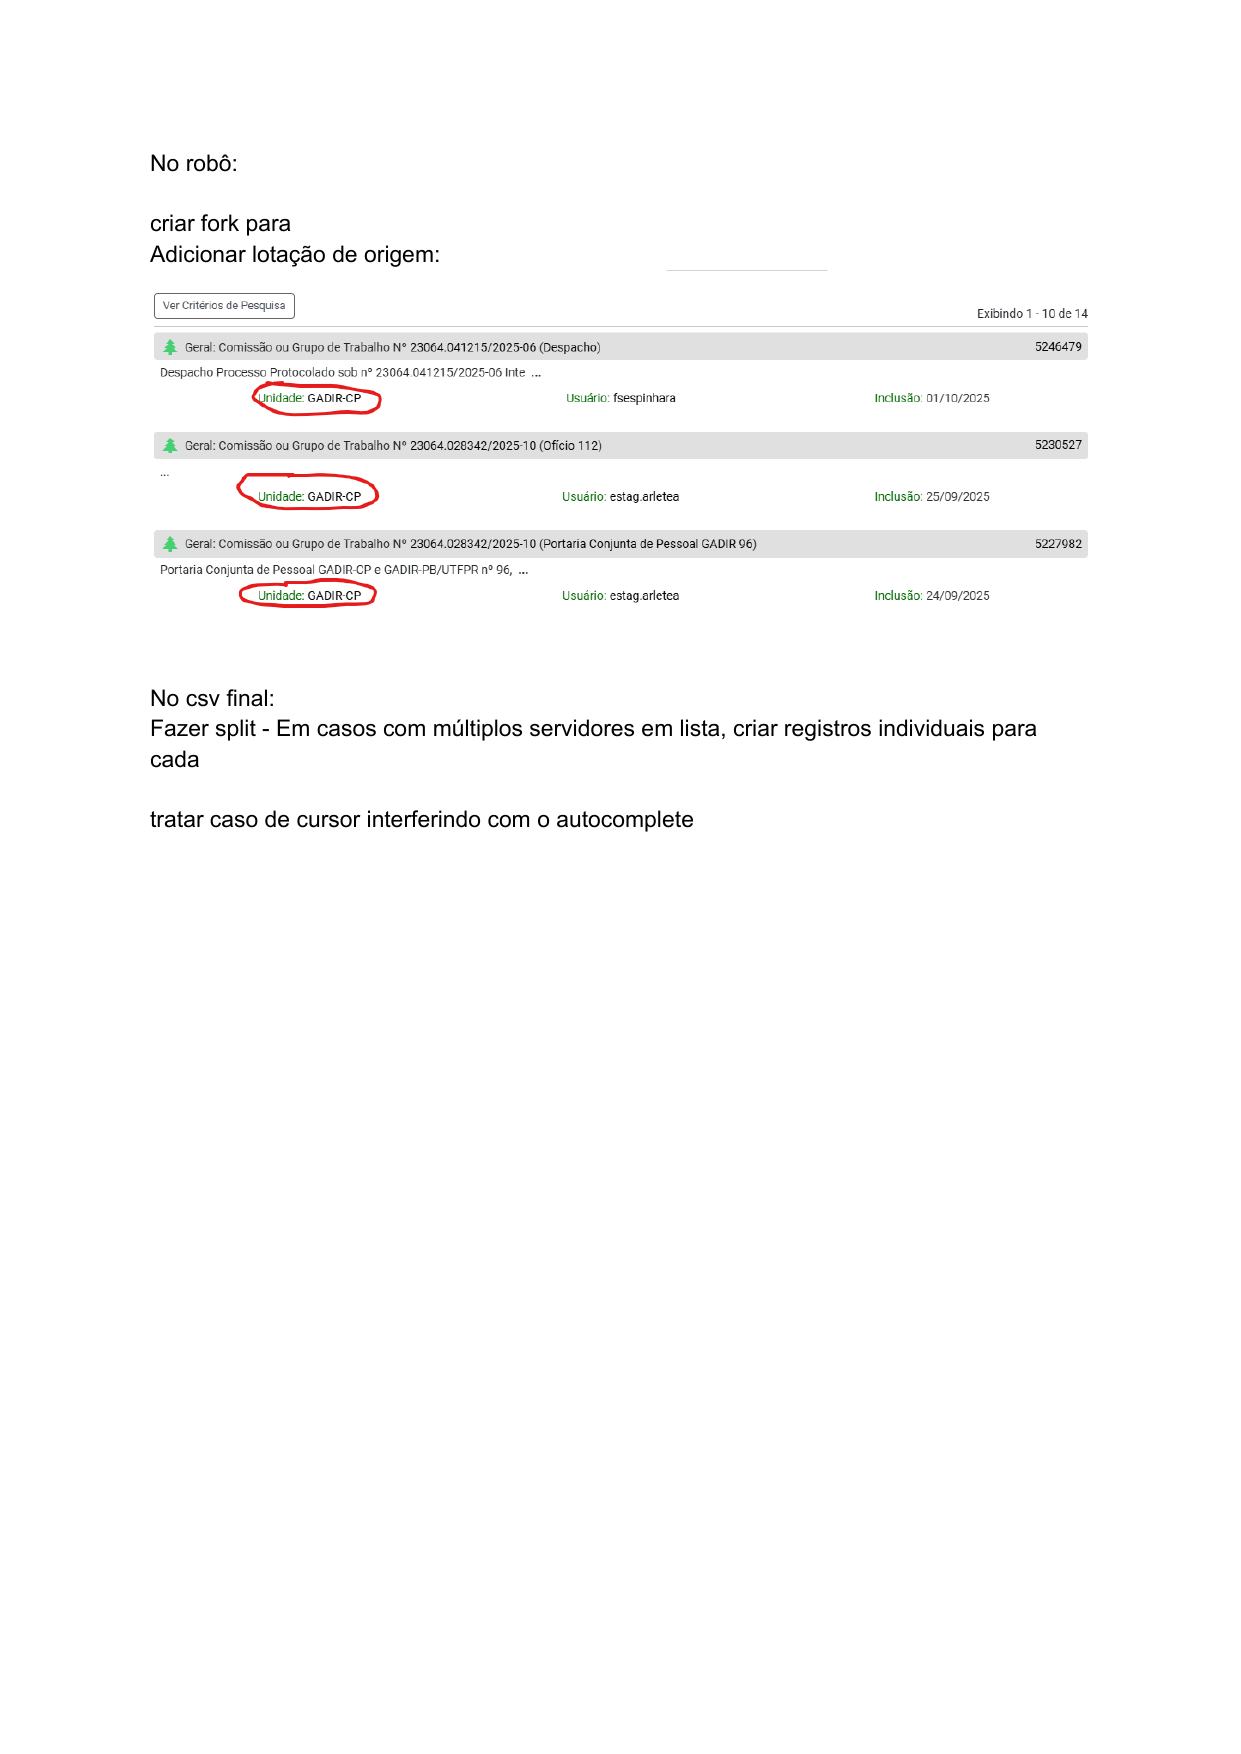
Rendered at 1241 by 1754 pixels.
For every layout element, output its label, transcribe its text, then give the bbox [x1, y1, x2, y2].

text tratar caso de cursor interferindo com o autocomplete [150, 806, 1090, 832]
text No robô: [150, 150, 1090, 176]
text Adicionar lotação de origem: [150, 241, 1090, 267]
text No csv final: [150, 685, 1090, 711]
picture [150, 270, 1091, 621]
text criar fork para [150, 210, 1090, 237]
text Fazer split - Em casos com múltiplos servidores em lista, criar registros individuais para cada [150, 715, 1090, 772]
